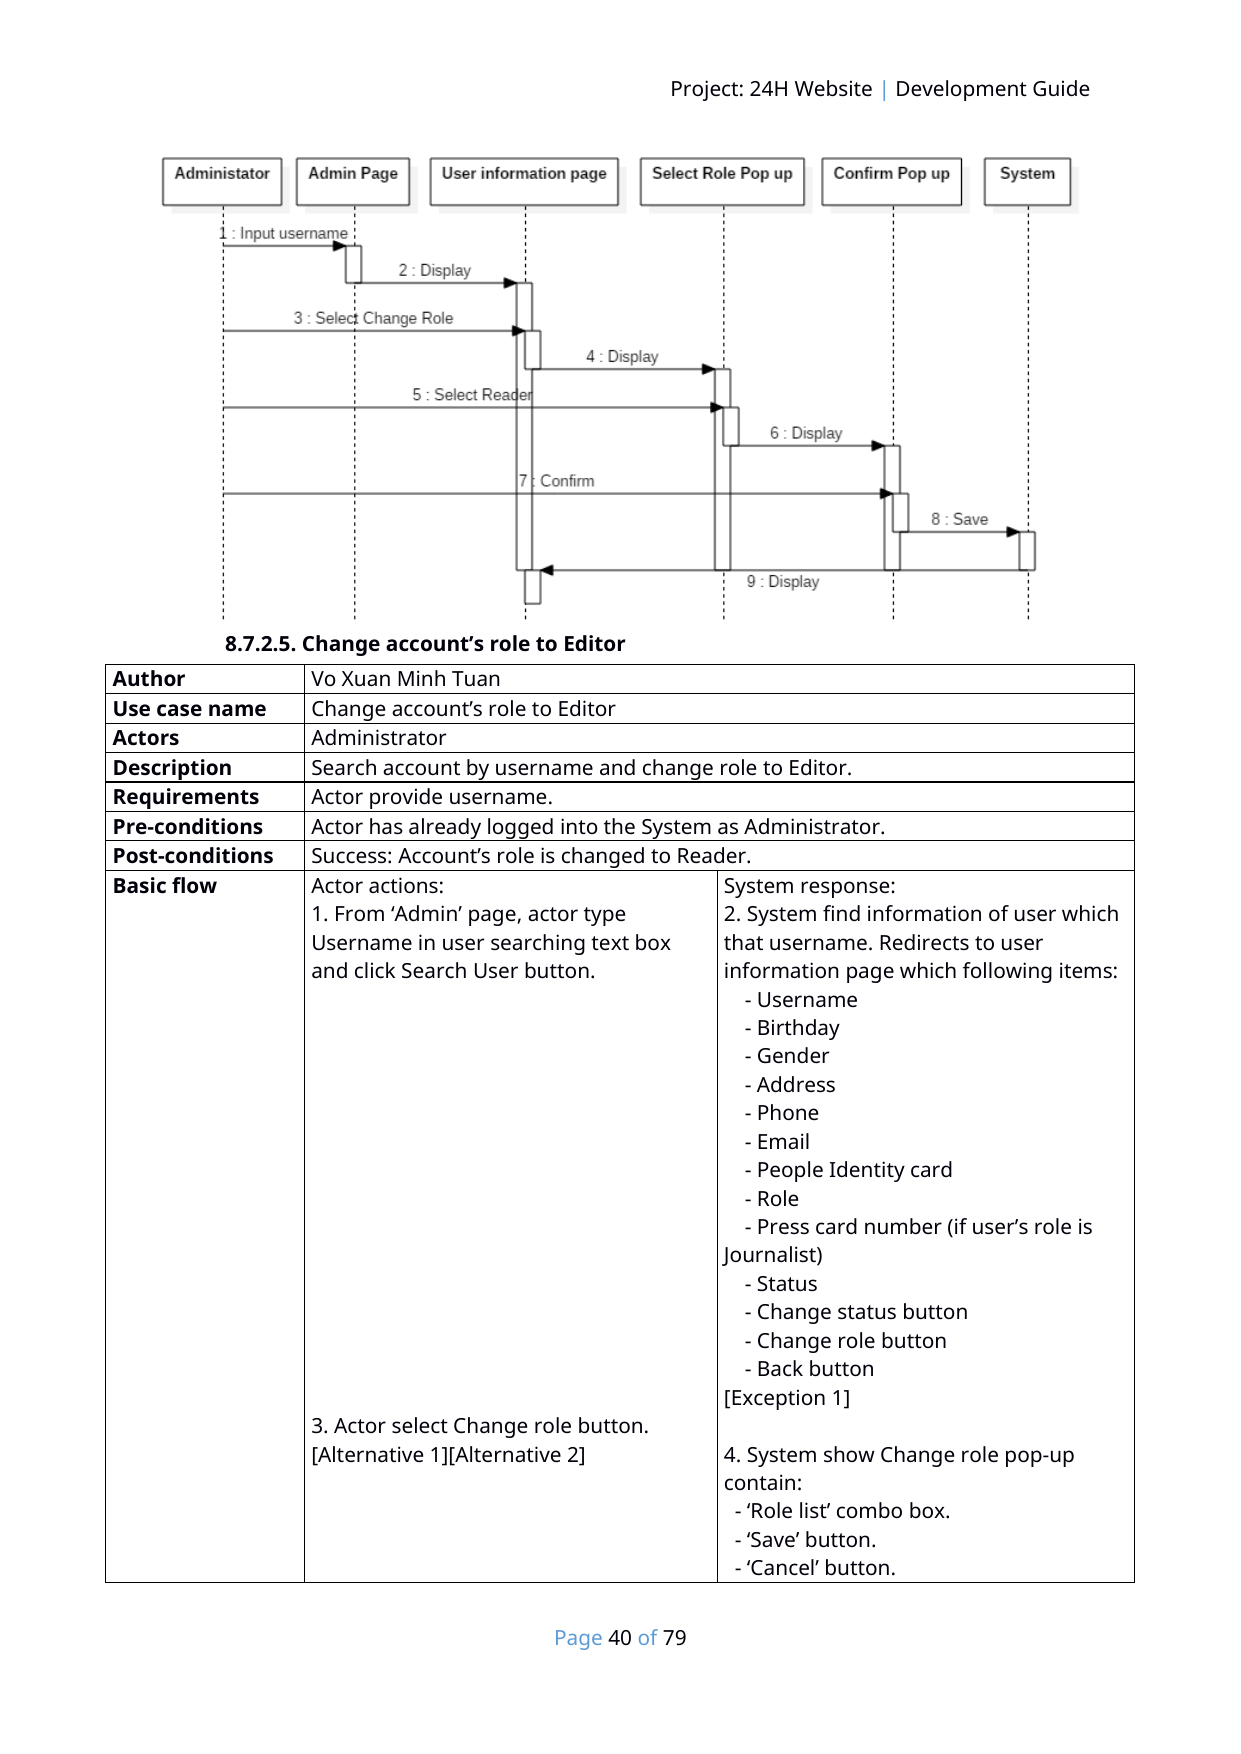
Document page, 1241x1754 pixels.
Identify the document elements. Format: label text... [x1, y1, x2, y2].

table_cell Actors [106, 724, 304, 752]
table_header Vo Xuan Minh Tuan [305, 665, 1134, 693]
table_cell Actor has already logged into the System as Administrator. [305, 812, 1134, 840]
table_cell Use case name [106, 694, 304, 722]
table_cell Administrator [305, 724, 1134, 752]
table_header Author [106, 665, 304, 693]
table_cell Pre-conditions [106, 812, 304, 840]
table_cell Change account’s role to Editor [305, 694, 1134, 722]
table_cell Basic flow [106, 871, 304, 1582]
table_cell Description [106, 753, 304, 781]
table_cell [718, 871, 1134, 1582]
table_cell Post-conditions [106, 841, 304, 870]
text 8.7.2.5. Change account’s role to Editor [150, 629, 1090, 657]
table_cell Requirements [106, 783, 304, 811]
table_cell Success: Account’s role is changed to Reader. [305, 841, 1134, 870]
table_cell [305, 871, 717, 1582]
table_cell Actor provide username. [305, 783, 1134, 811]
picture [150, 150, 1090, 623]
table_cell Search account by username and change role to Editor. [305, 753, 1134, 781]
